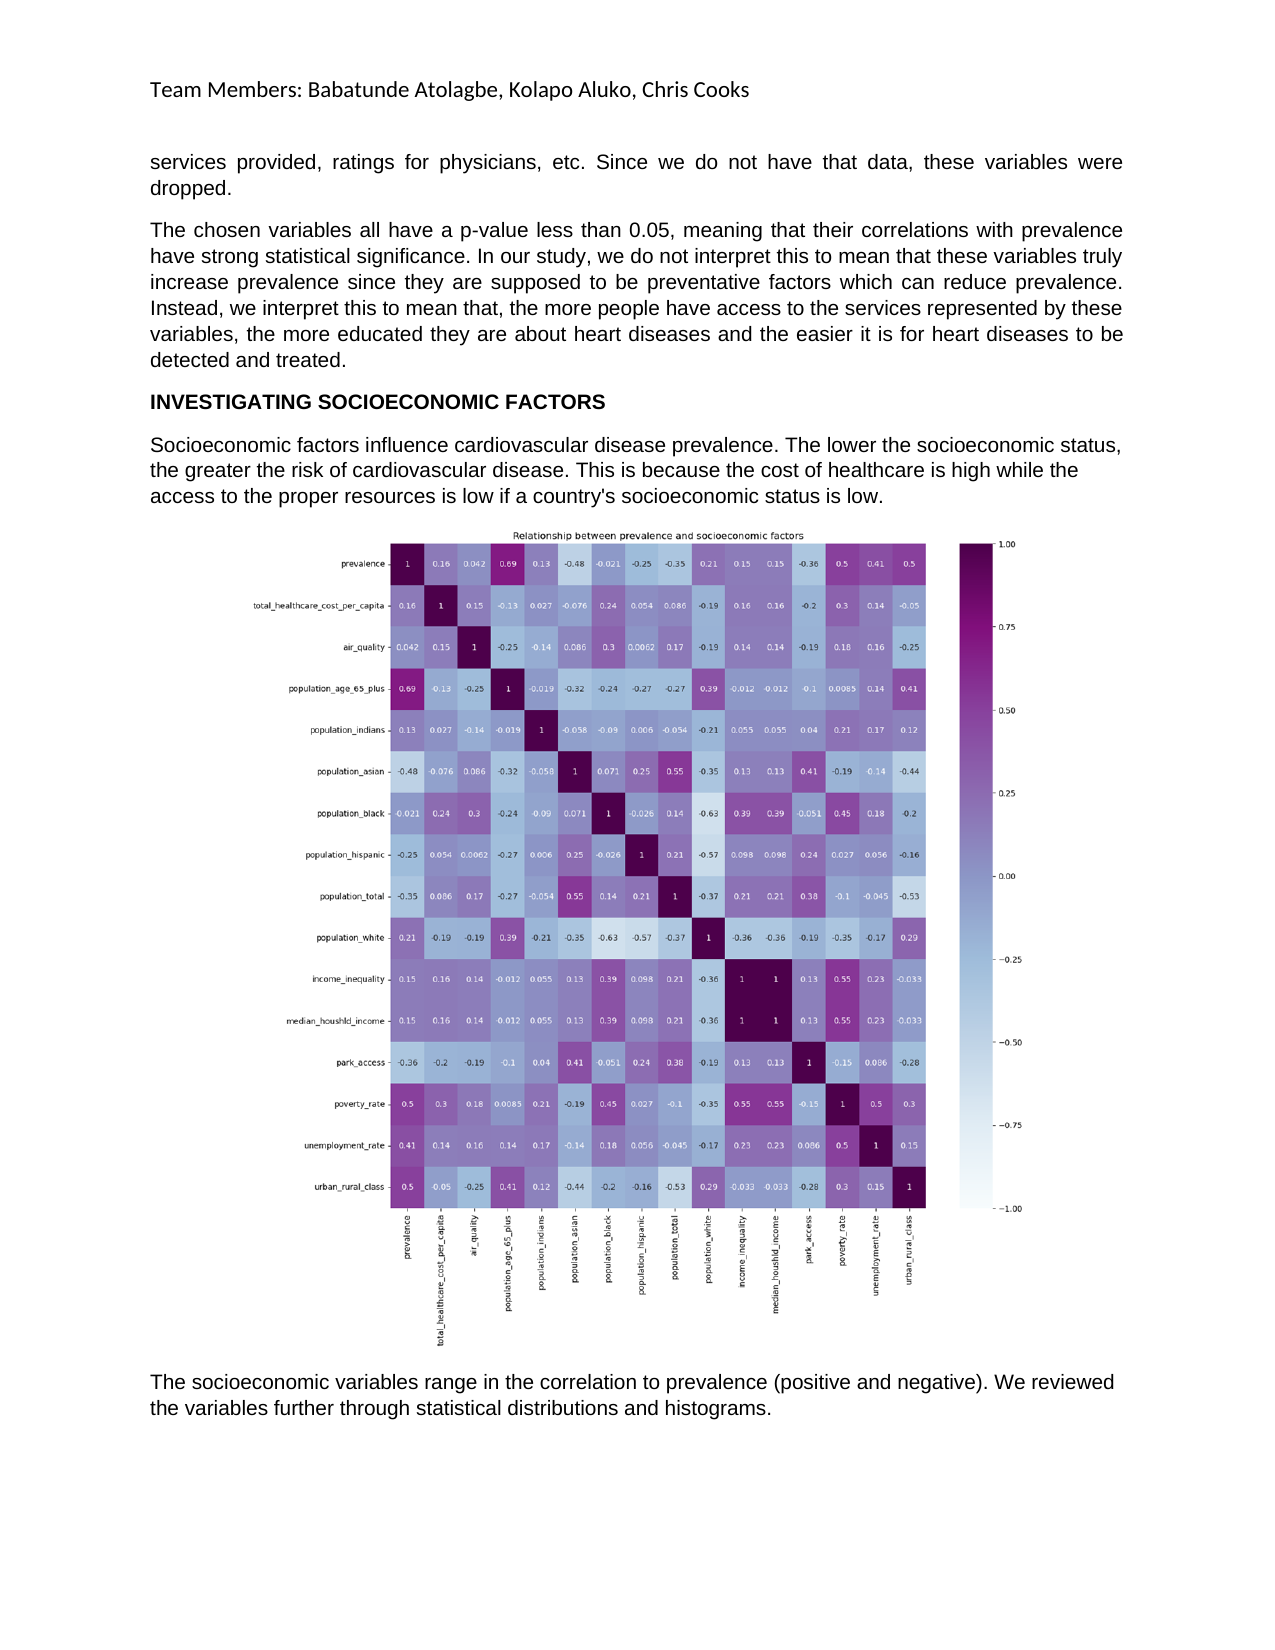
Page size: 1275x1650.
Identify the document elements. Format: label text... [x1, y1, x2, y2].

text The chosen variables all have a p-value less than 0.05, meaning that their correlations with prevalence have strong statistical significance. In our study, we do not interpret this to mean that these variables truly increase prevalence since they are supposed to be preventative factors which can reduce prevalence. Instead, we interpret this to mean that, the more people have access to the services represented by these variables, the more educated they are about heart diseases and the easier it is for heart diseases to be detected and treated. [150, 218, 1125, 371]
picture [247, 526, 1028, 1351]
text Socioeconomic factors influence cardiovascular disease prevalence. The lower the socioeconomic status, the greater the risk of cardiovascular disease. This is because the cost of healthcare is high while the access to the proper resources is low if a country's socioeconomic status is low. [150, 432, 1125, 508]
text The socioeconomic variables range in the correlation to prevalence (positive and negative). We reviewed the variables further through statistical distributions and histograms. [150, 1370, 1125, 1419]
text INVESTIGATING SOCIOECONOMIC FACTORS [150, 390, 1125, 414]
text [150, 150, 1125, 200]
